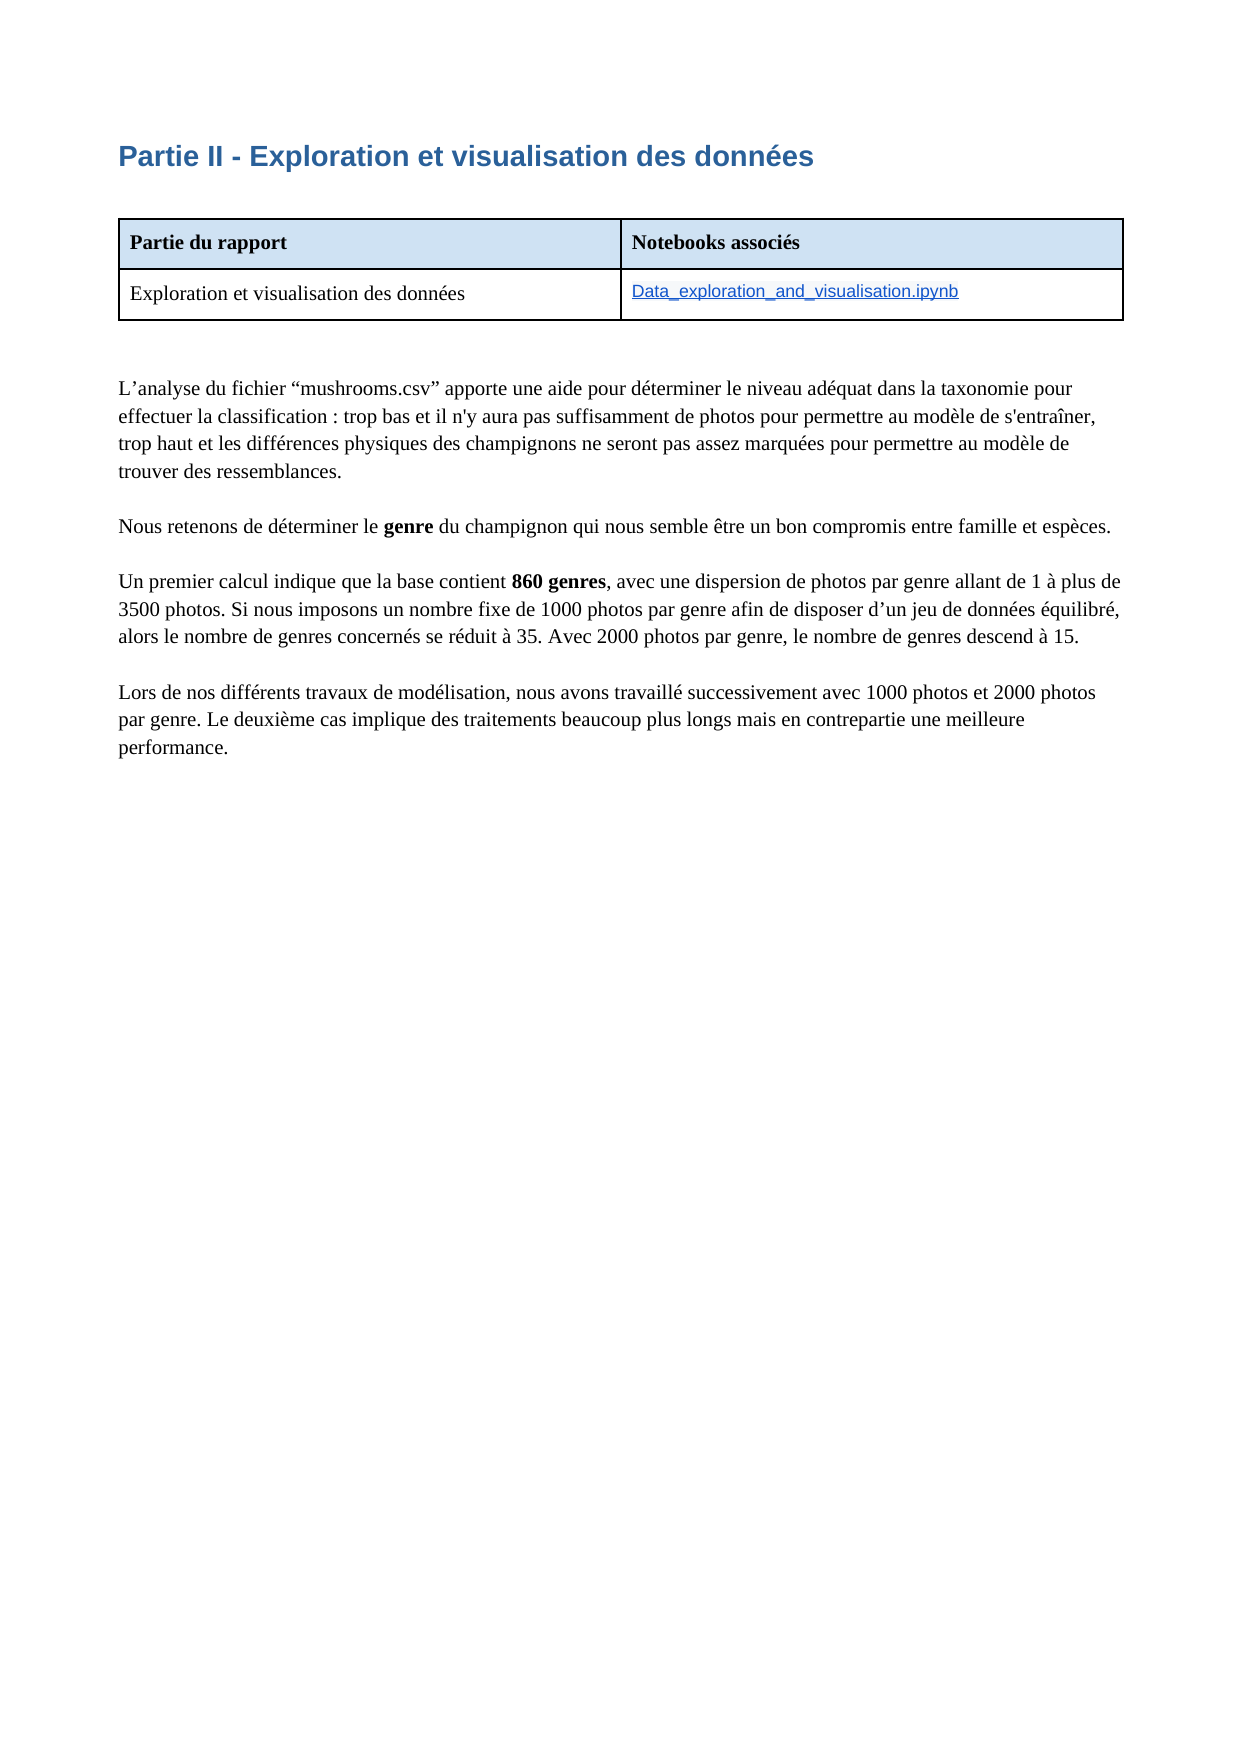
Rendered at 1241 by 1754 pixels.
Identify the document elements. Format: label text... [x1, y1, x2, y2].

table_header Partie du rapport [120, 220, 620, 268]
table_cell Data_exploration_and_visualisation.ipynb [622, 270, 1122, 319]
text L’analyse du fichier “mushrooms.csv” apporte une aide pour déterminer le niveau adéquat dans la taxonomie pour effectuer la classification : trop bas et il n'y aura pas suffisamment de photos pour permettre au modèle de s'entraîner, trop haut et les différences physiques des champignons ne seront pas assez marquées pour permettre au modèle de trouver des ressemblances. [118, 376, 1122, 483]
table_header Notebooks associés [622, 220, 1122, 268]
text Nous retenons de déterminer le genre du champignon qui nous semble être un bon compromis entre famille et espèces. [118, 514, 1122, 538]
text Un premier calcul indique que la base contient 860 genres, avec une dispersion de photos par genre allant de 1 à plus de 3500 photos. Si nous imposons un nombre fixe de 1000 photos par genre afin de disposer d’un jeu de données équilibré, alors le nombre de genres concernés se réduit à 35. Avec 2000 photos par genre, le nombre de genres descend à 15. [118, 569, 1122, 648]
title Partie II - Exploration et visualisation des données [118, 139, 1122, 172]
text Lors de nos différents travaux de modélisation, nous avons travaillé successivement avec 1000 photos et 2000 photos par genre. Le deuxième cas implique des traitements beaucoup plus longs mais en contrepartie une meilleure performance. [118, 679, 1122, 759]
table_cell Exploration et visualisation des données [120, 270, 620, 319]
